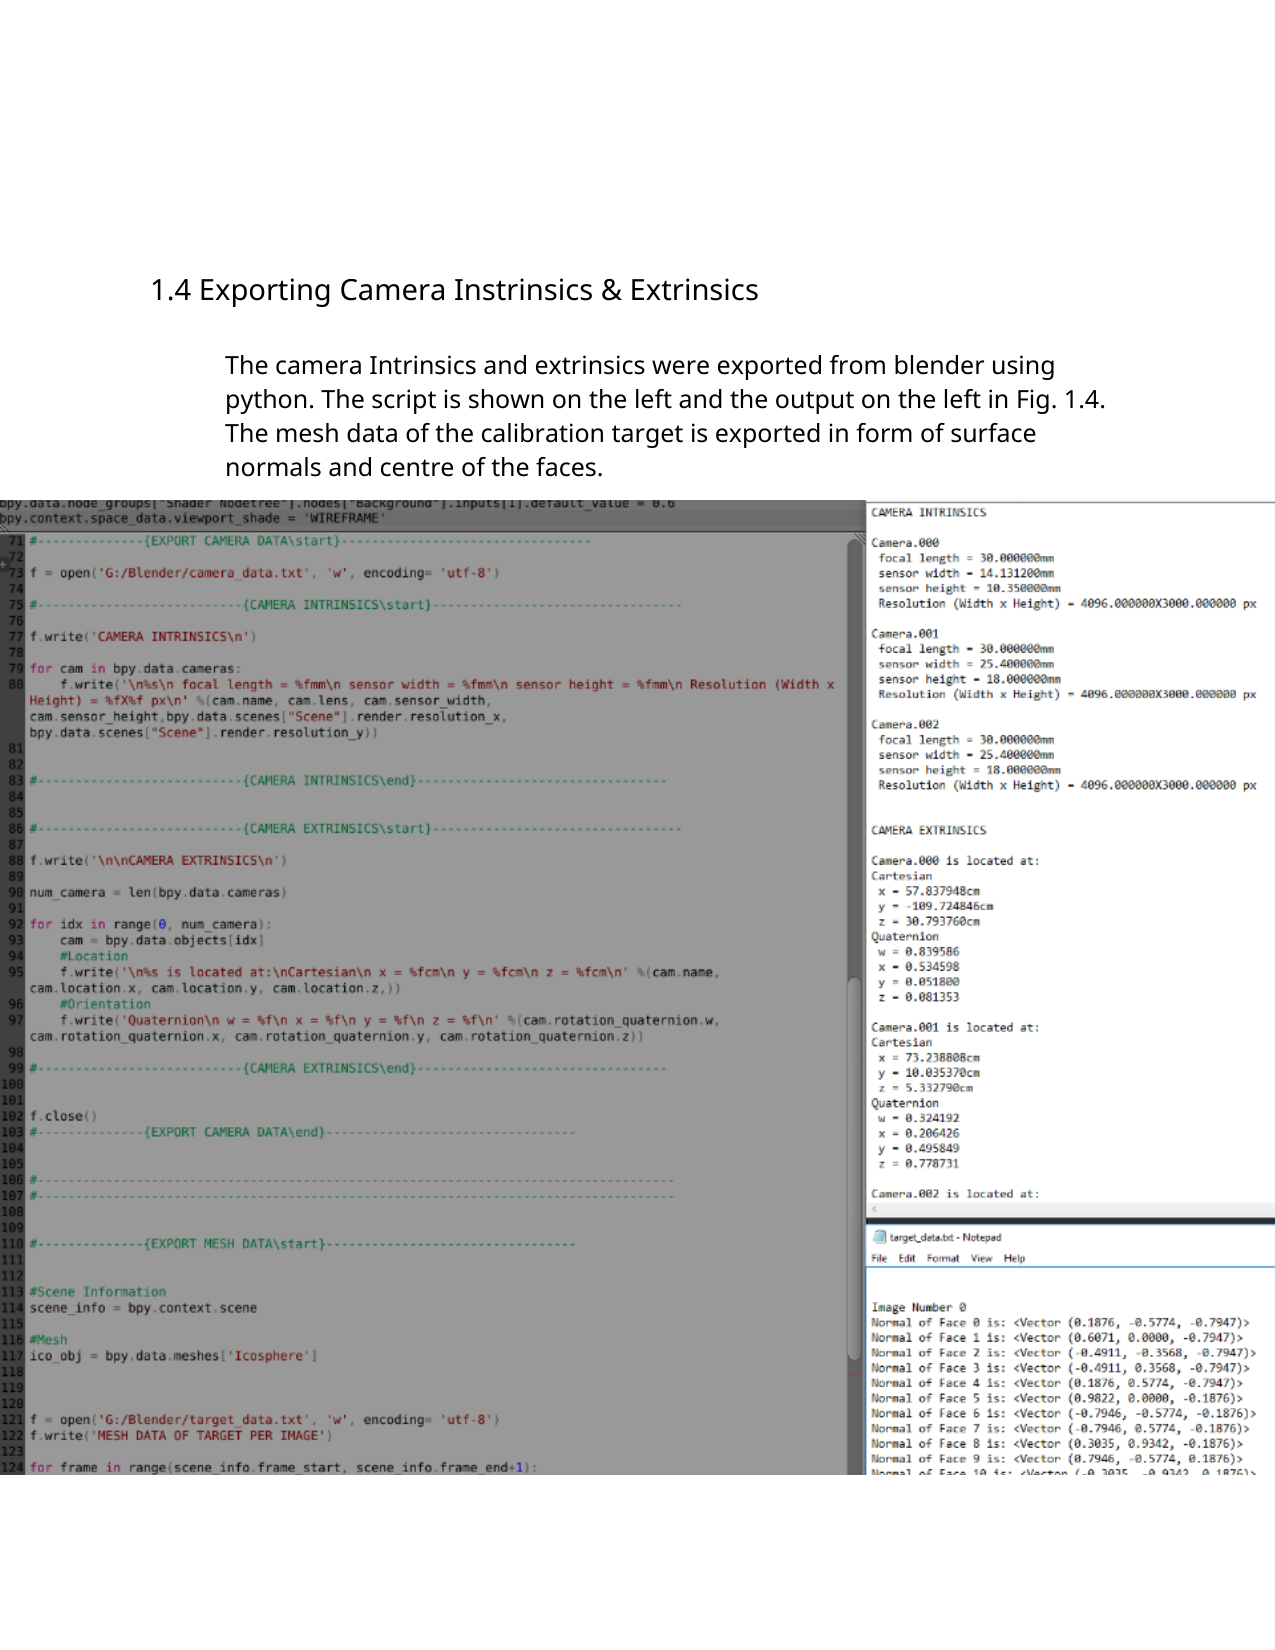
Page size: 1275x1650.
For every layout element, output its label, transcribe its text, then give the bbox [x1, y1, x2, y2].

text The camera Intrinsics and extrinsics were exported from blender using python. The script is shown on the left and the output on the left in Fig. 1.4. [225, 348, 1125, 416]
text The mesh data of the calibration target is exported in form of surface normals and centre of the faces. [225, 416, 1125, 484]
picture [0, 500, 1275, 1475]
text 1.4 Exporting Camera Instrinsics & Extrinsics [150, 269, 1125, 309]
